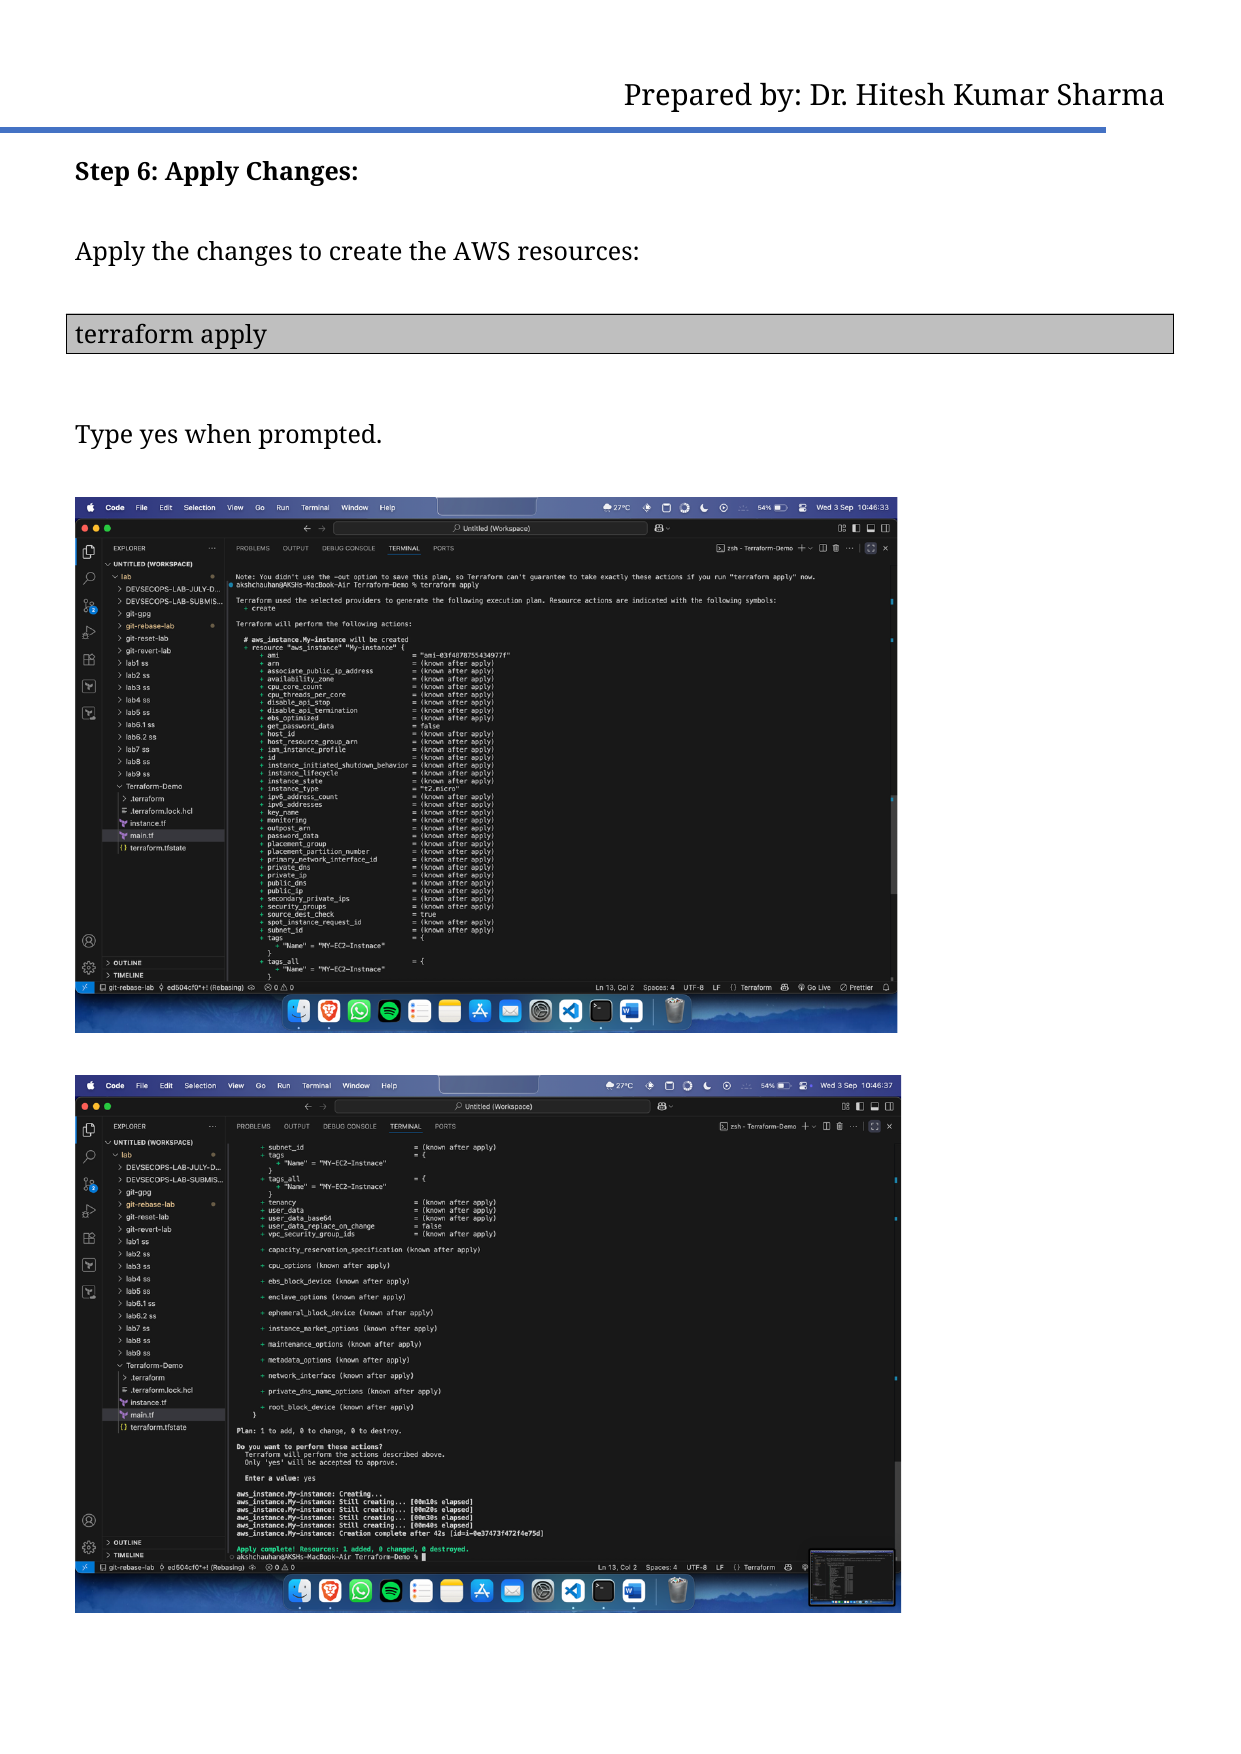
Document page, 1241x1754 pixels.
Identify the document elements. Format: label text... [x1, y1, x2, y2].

text Type yes when prompted. [75, 417, 1165, 451]
picture [75, 497, 898, 1033]
text terraform apply [67, 315, 1173, 353]
text Step 6: Apply Changes: [75, 153, 1165, 187]
text Apply the changes to create the AWS resources: [75, 233, 1165, 267]
picture [75, 1075, 902, 1613]
